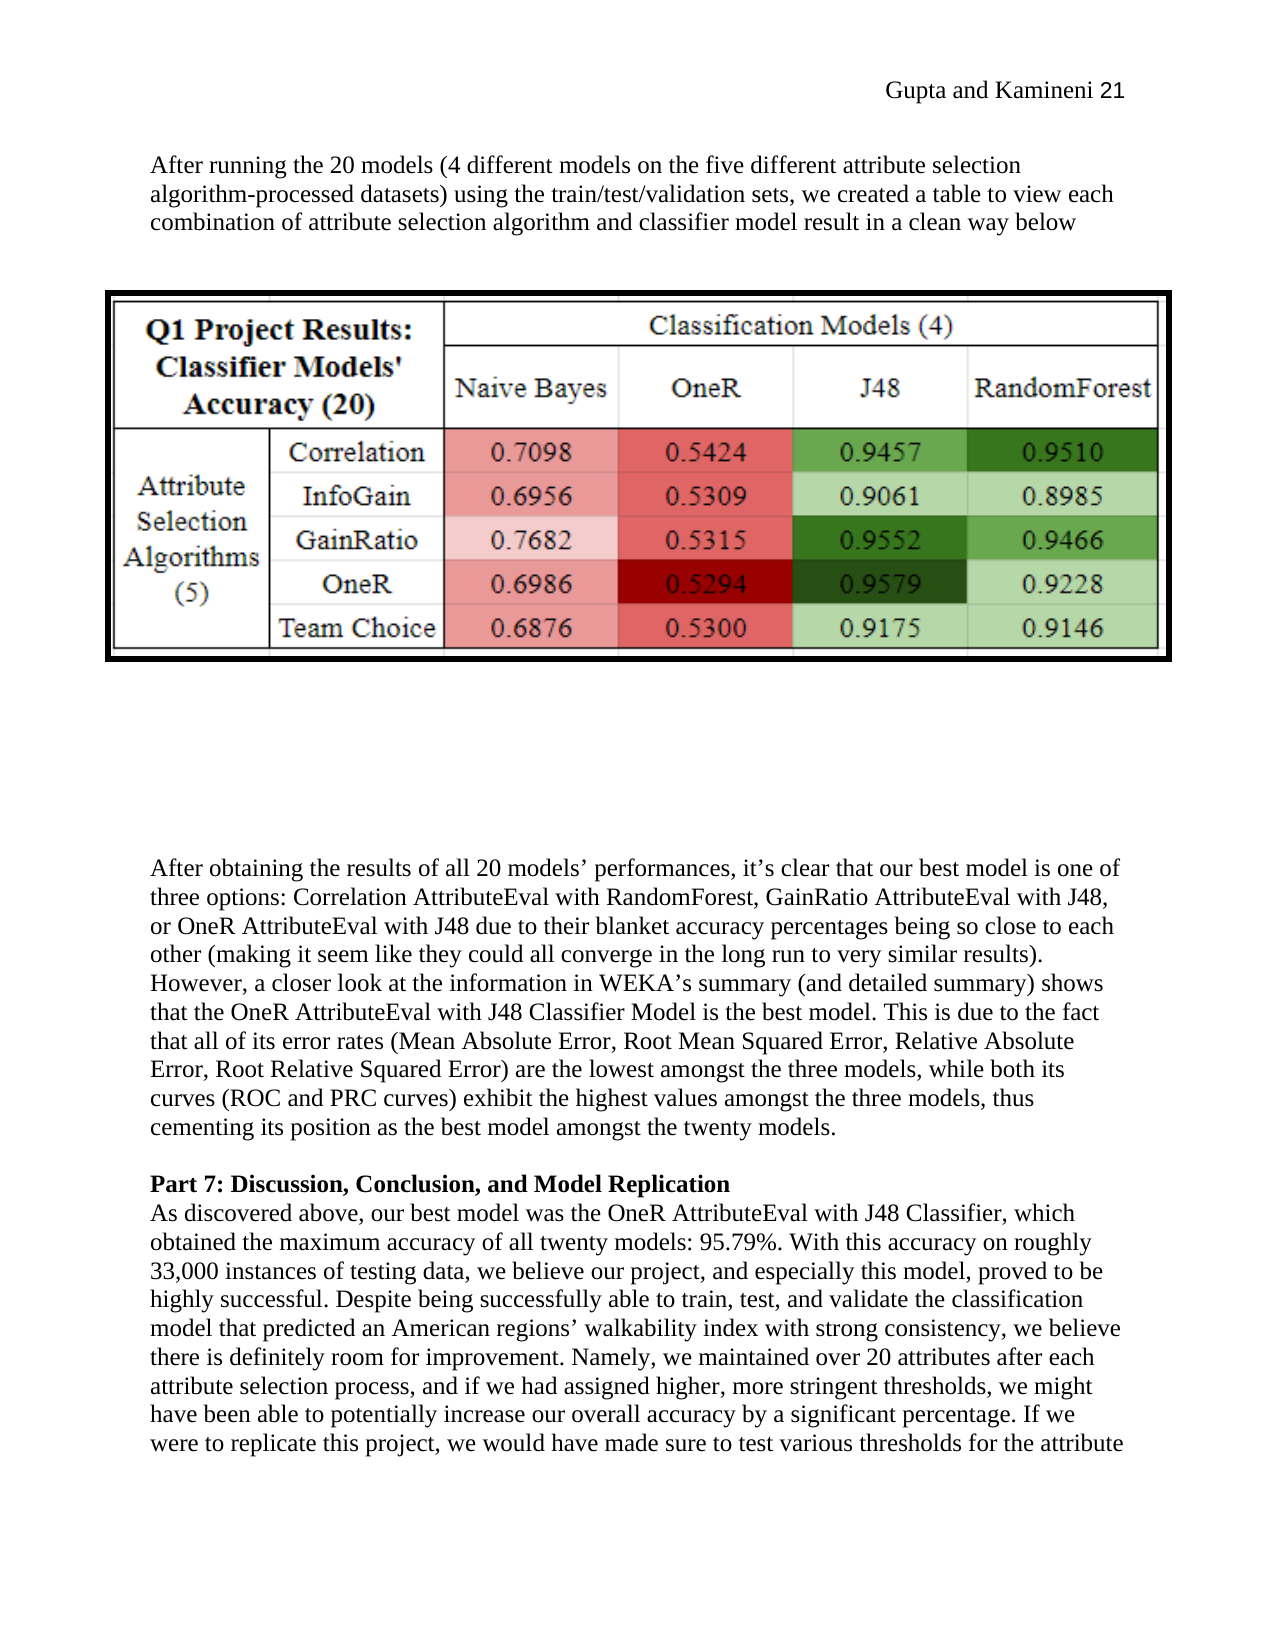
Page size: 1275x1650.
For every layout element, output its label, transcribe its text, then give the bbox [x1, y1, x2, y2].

picture [111, 296, 1166, 656]
text After running the 20 models (4 different models on the five different attribute selection algorithm-processed datasets) using the train/test/validation sets, we created a table to view each combination of attribute selection algorithm and classifier model result in a clean way below [150, 150, 1125, 236]
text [150, 1198, 1125, 1457]
text Part 7: Discussion, Conclusion, and Model Replication [150, 1169, 1125, 1198]
text However, a closer look at the information in WEKA’s summary (and detailed summary) shows that the OneR AttributeEval with J48 Classifier Model is the best model. This is due to the fact that all of its error rates (Mean Absolute Error, Root Mean Squared Error, Relative Absolute Error, Root Relative Squared Error) are the lowest amongst the three models, while both its curves (ROC and PRC curves) exhibit the highest values amongst the three models, thus cementing its position as the best model amongst the twenty models. [150, 968, 1125, 1141]
text After obtaining the results of all 20 models’ performances, it’s clear that our best model is one of three options: Correlation AttributeEval with RandomForest, GainRatio AttributeEval with J48, or OneR AttributeEval with J48 due to their blanket accuracy percentages being so close to each other (making it seem like they could all converge in the long run to very similar results). [150, 853, 1125, 968]
